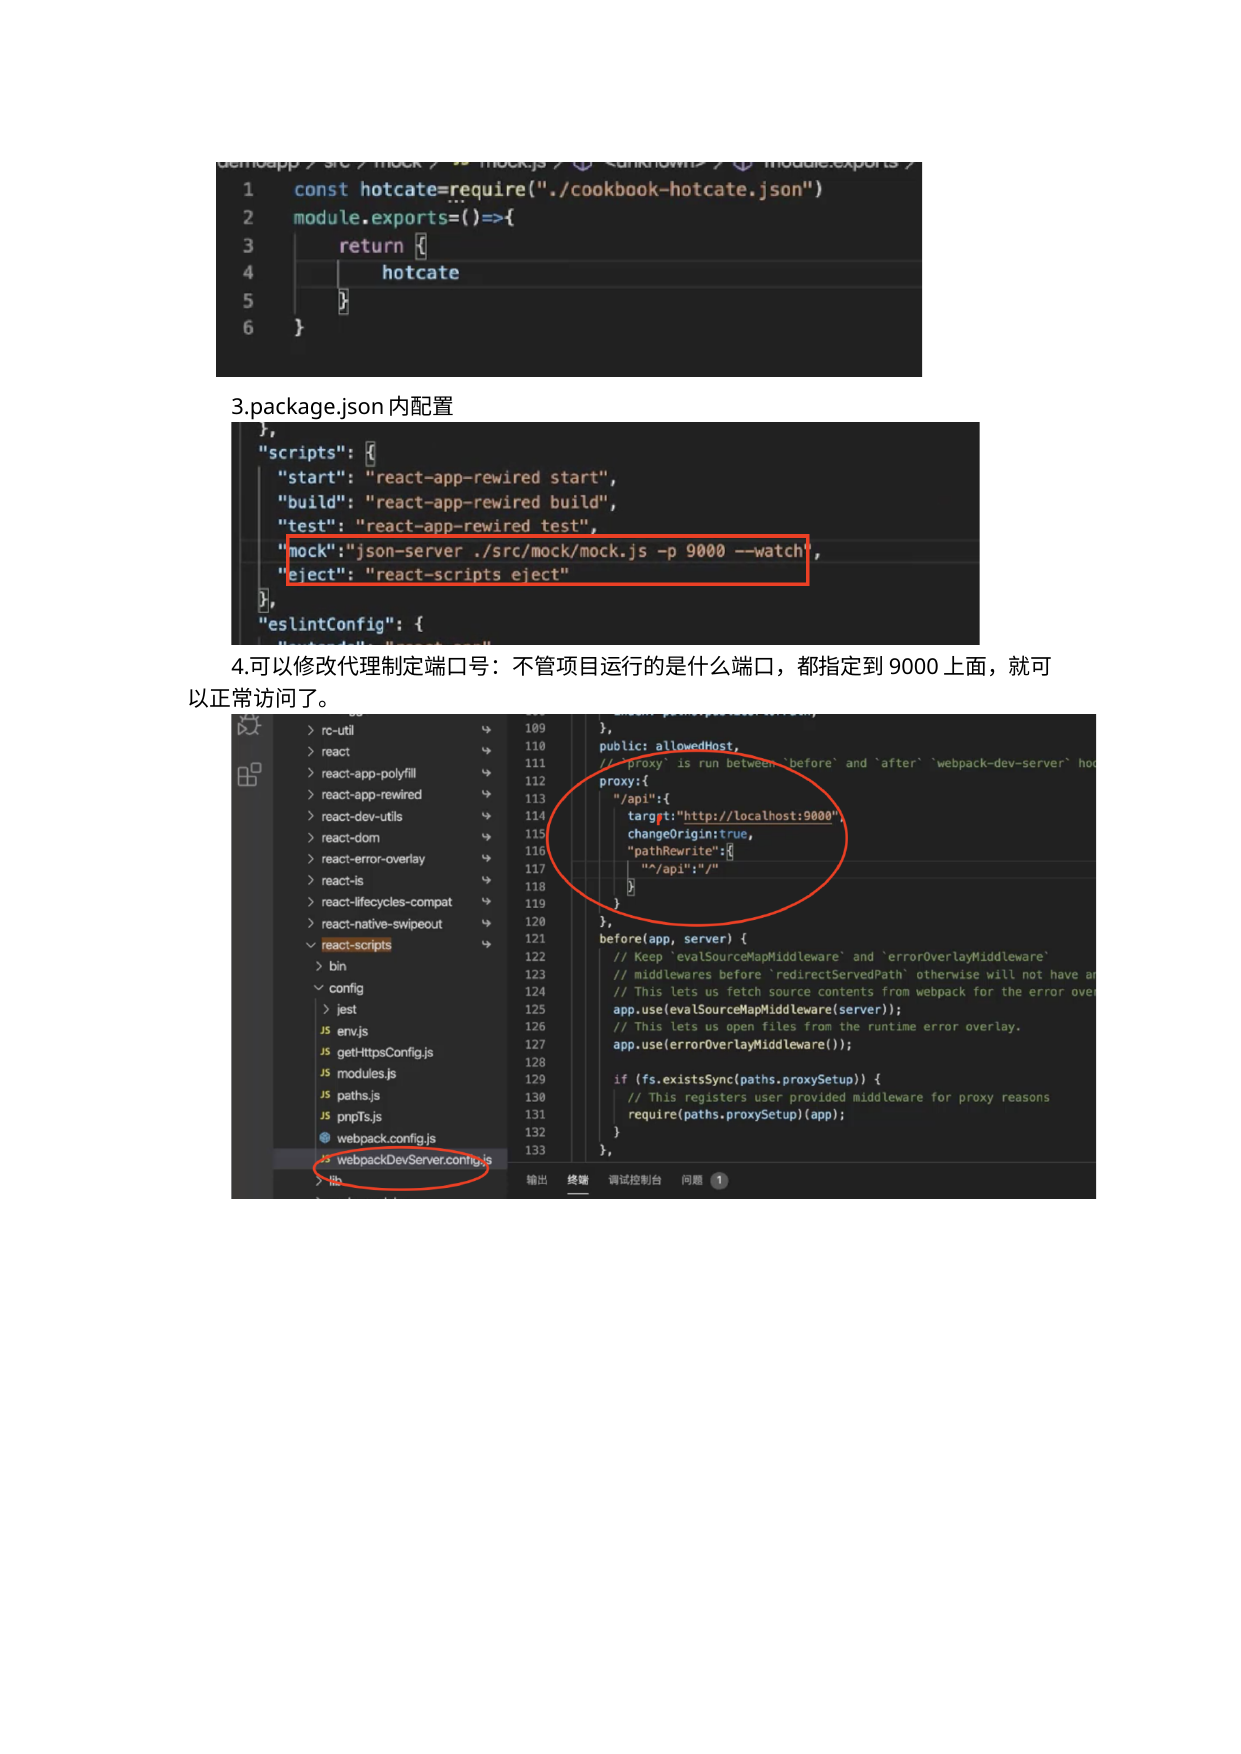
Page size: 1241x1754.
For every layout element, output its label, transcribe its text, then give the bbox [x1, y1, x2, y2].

text 4.可以修改代理制定端口号：不管项目运行的是什么端口，都指定到9000上面，就可以正常访问了。 [187, 649, 1053, 714]
picture [231, 422, 980, 645]
text 3.package.json内配置 [187, 389, 1053, 422]
picture [231, 714, 1097, 1199]
picture [216, 162, 923, 377]
